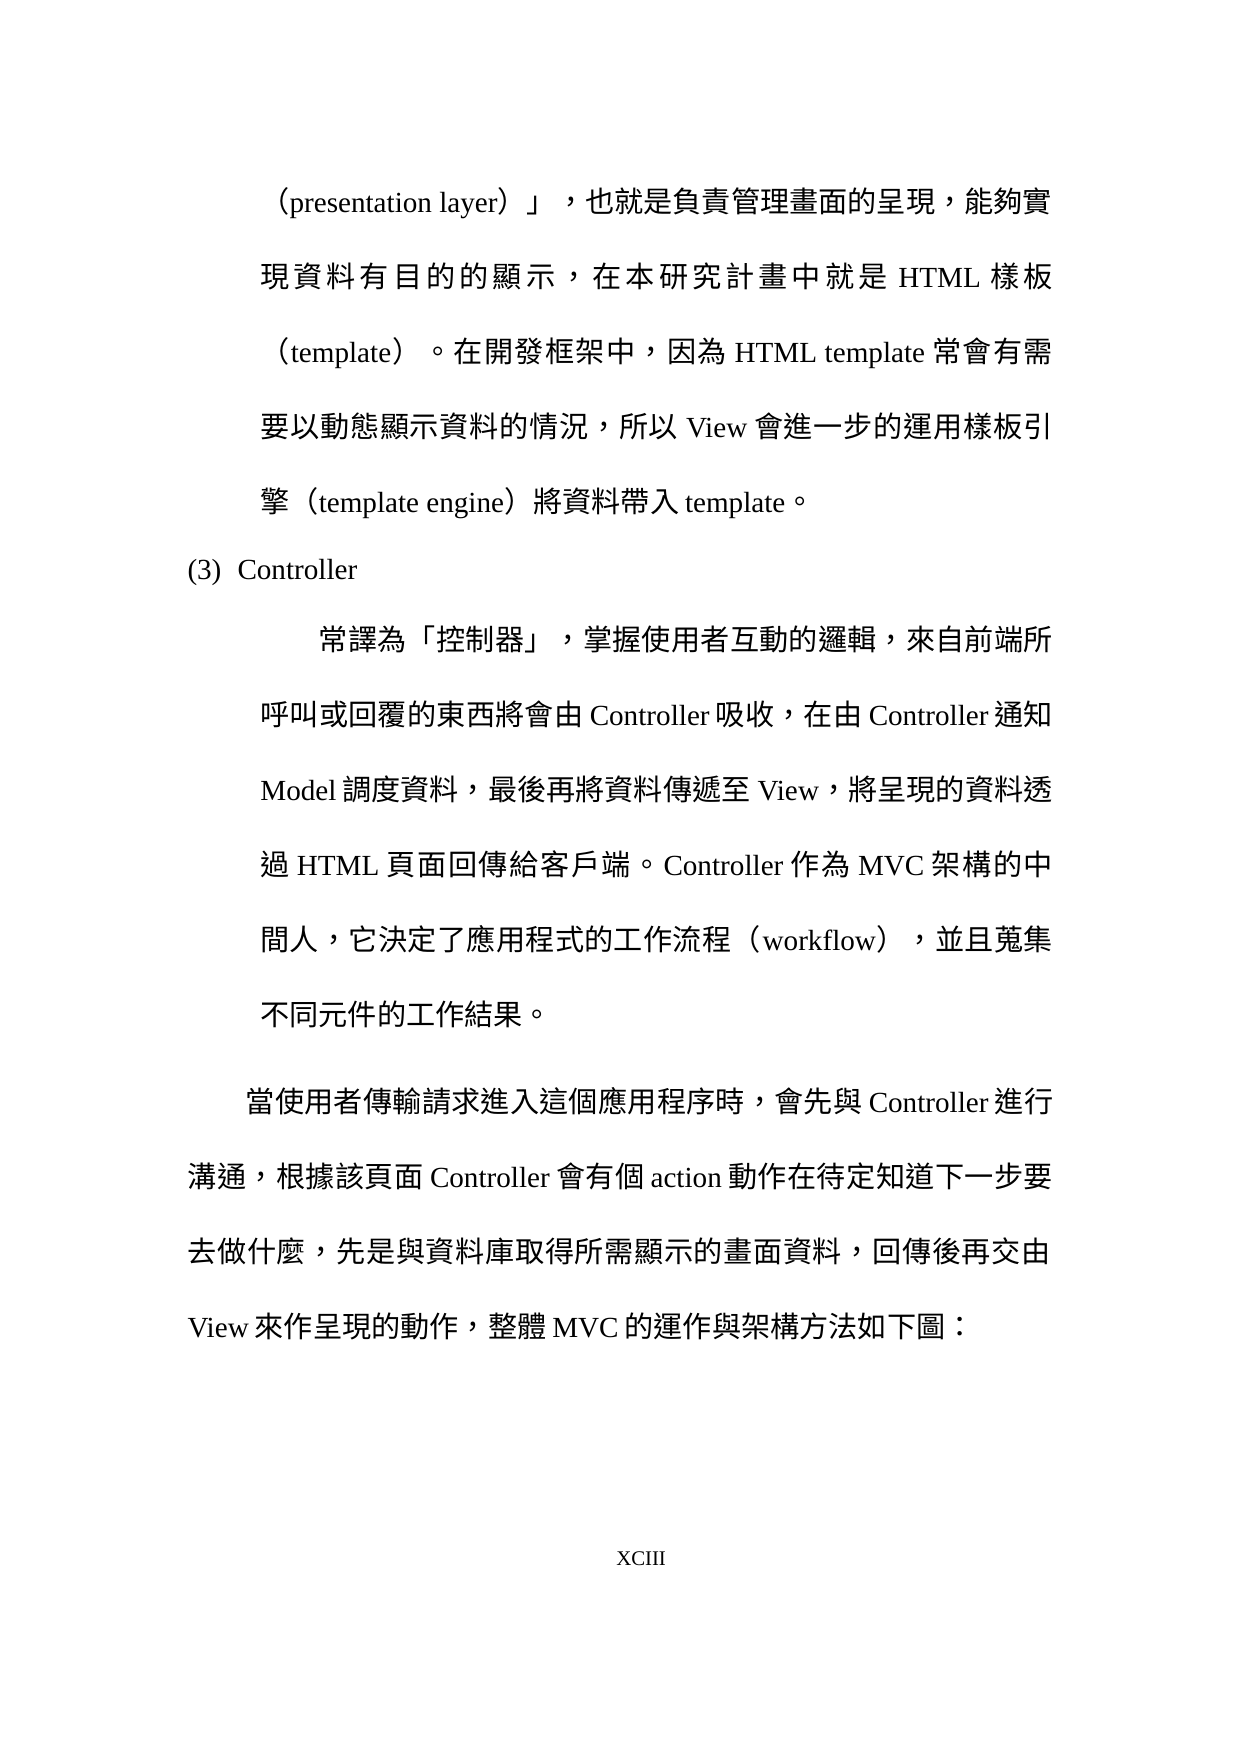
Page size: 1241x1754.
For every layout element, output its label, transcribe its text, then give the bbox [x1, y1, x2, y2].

list Controller [187, 550, 1053, 588]
text 當使用者傳輸請求進入這個應用程序時，會先與Controller進行溝通，根據該頁面Controller會有個action動作在待定知道下一步要去做什麼，先是與資料庫取得所需顯示的畫面資料，回傳後再交由View來作呈現的動作，整體MVC的運作與架構方法如下圖： [187, 1063, 1053, 1363]
text 常譯為「控制器」，掌握使用者互動的邏輯，來自前端所呼叫或回覆的東西將會由Controller吸收，在由Controller通知Model調度資料，最後再將資料傳遞至View，將呈現的資料透過HTML頁面回傳給客戶端。Controller作為MVC架構的中間人，它決定了應用程式的工作流程（workflow），並且蒐集不同元件的工作結果。 [260, 600, 1053, 1050]
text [260, 163, 1053, 538]
